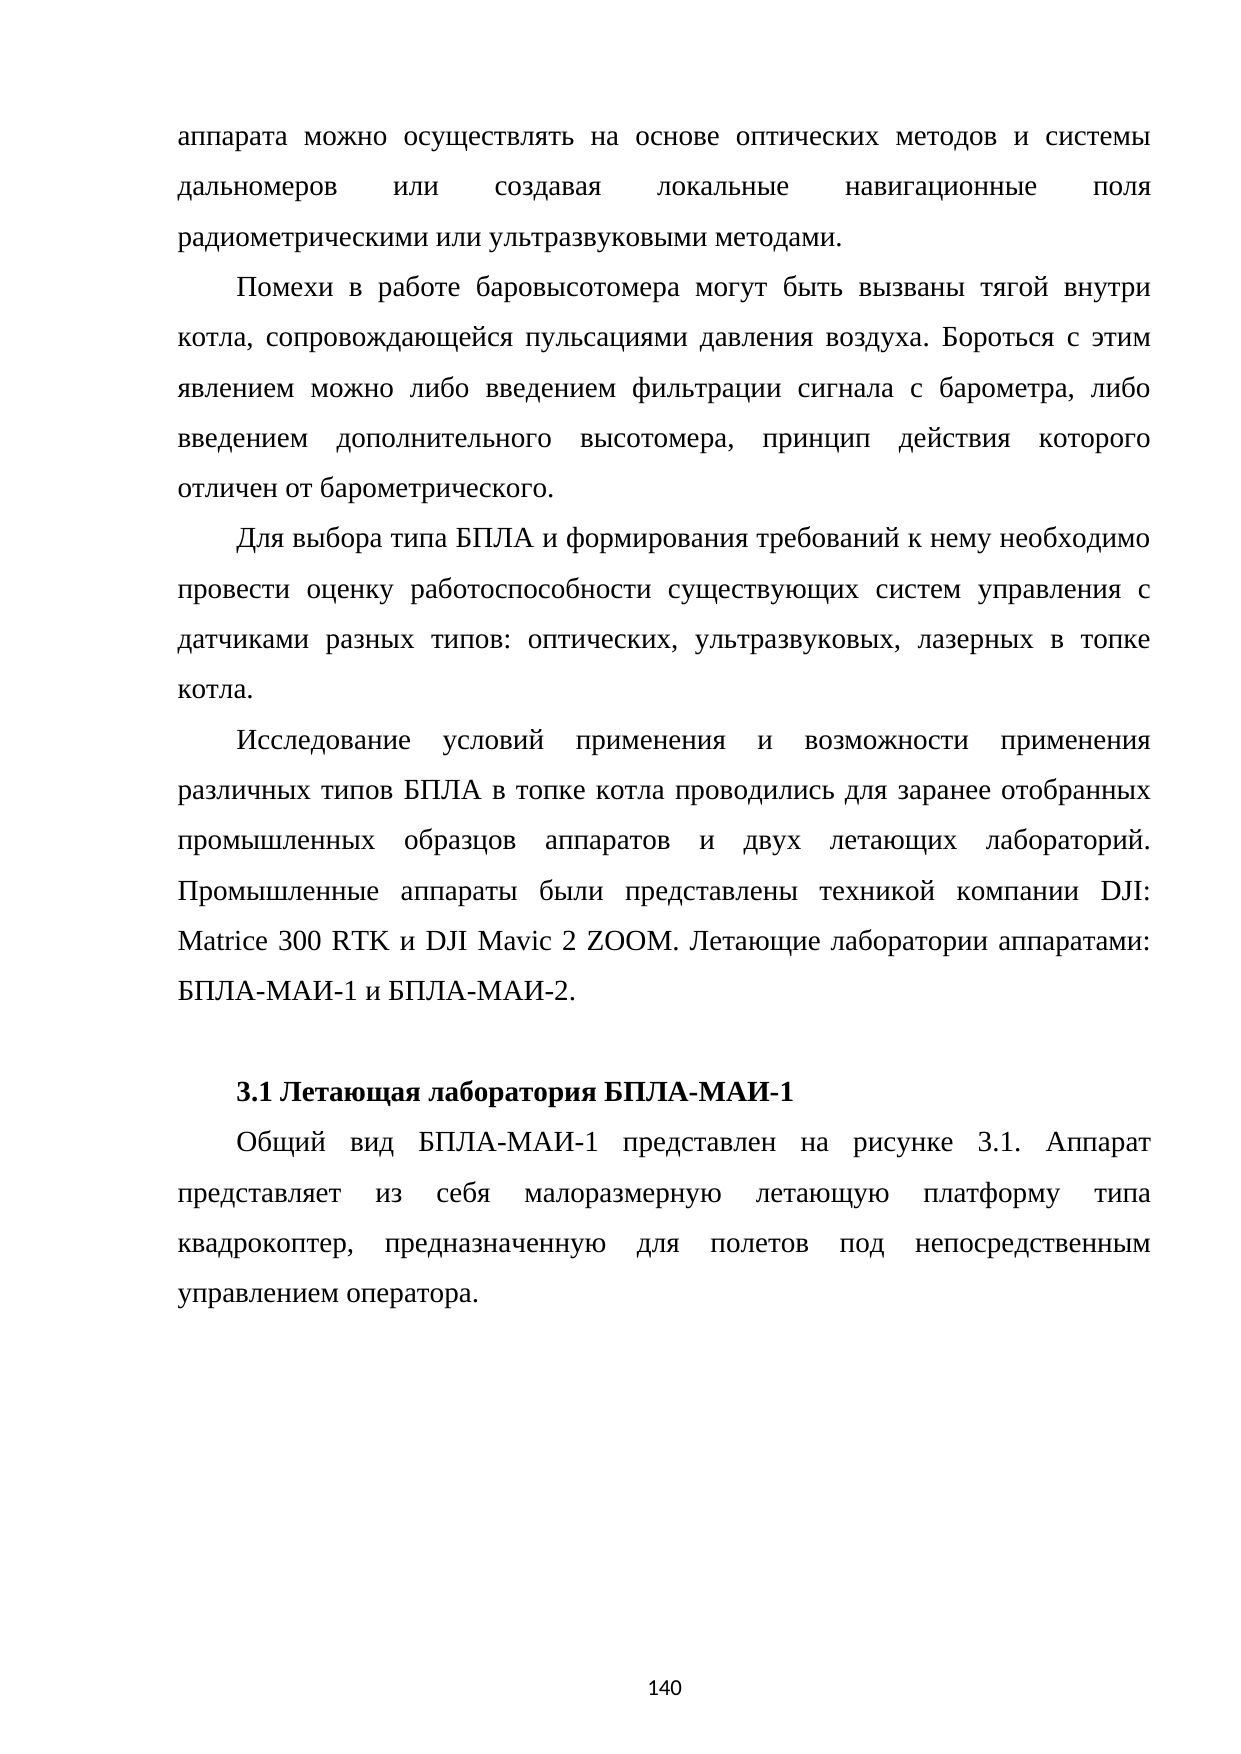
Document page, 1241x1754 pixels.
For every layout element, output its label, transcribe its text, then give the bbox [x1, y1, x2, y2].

text Для выбора типа БПЛА и формирования требований к нему необходимо провести оценку работоспособности существующих систем управления с датчиками разных типов: оптических, ультразвуковых, лазерных в топке котла. [177, 521, 1152, 705]
subtitle 3.1 Летающая лаборатория БПЛА-МАИ-1 [177, 1074, 1152, 1108]
text Исследование условий применения и возможности применения различных типов БПЛА в топке котла проводились для заранее отобранных промышленных образцов аппаратов и двух летающих лабораторий. Промышленные аппараты были представлены техникой компании DJI: Matrice 300 RTK и DJI Mavic 2 ZOOM. Летающие лаборатории аппаратами: БПЛА-МАИ-1 и БПЛА-МАИ-2. [177, 722, 1152, 1007]
text Помехи в работе баровысотомера могут быть вызваны тягой внутри котла, сопровождающейся пульсациями давления воздуха. Бороться с этим явлением можно либо введением фильтрации сигнала с барометра, либо введением дополнительного высотомера, принцип действия которого отличен от барометрического. [177, 269, 1152, 504]
text Общий вид БПЛА-МАИ-1 представлен на рисунке 3.1. Аппарат представляет из себя малоразмерную летающую платформу типа квадрокоптер, предназначенную для полетов под непосредственным управлением оператора. [177, 1124, 1152, 1309]
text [177, 118, 1152, 252]
